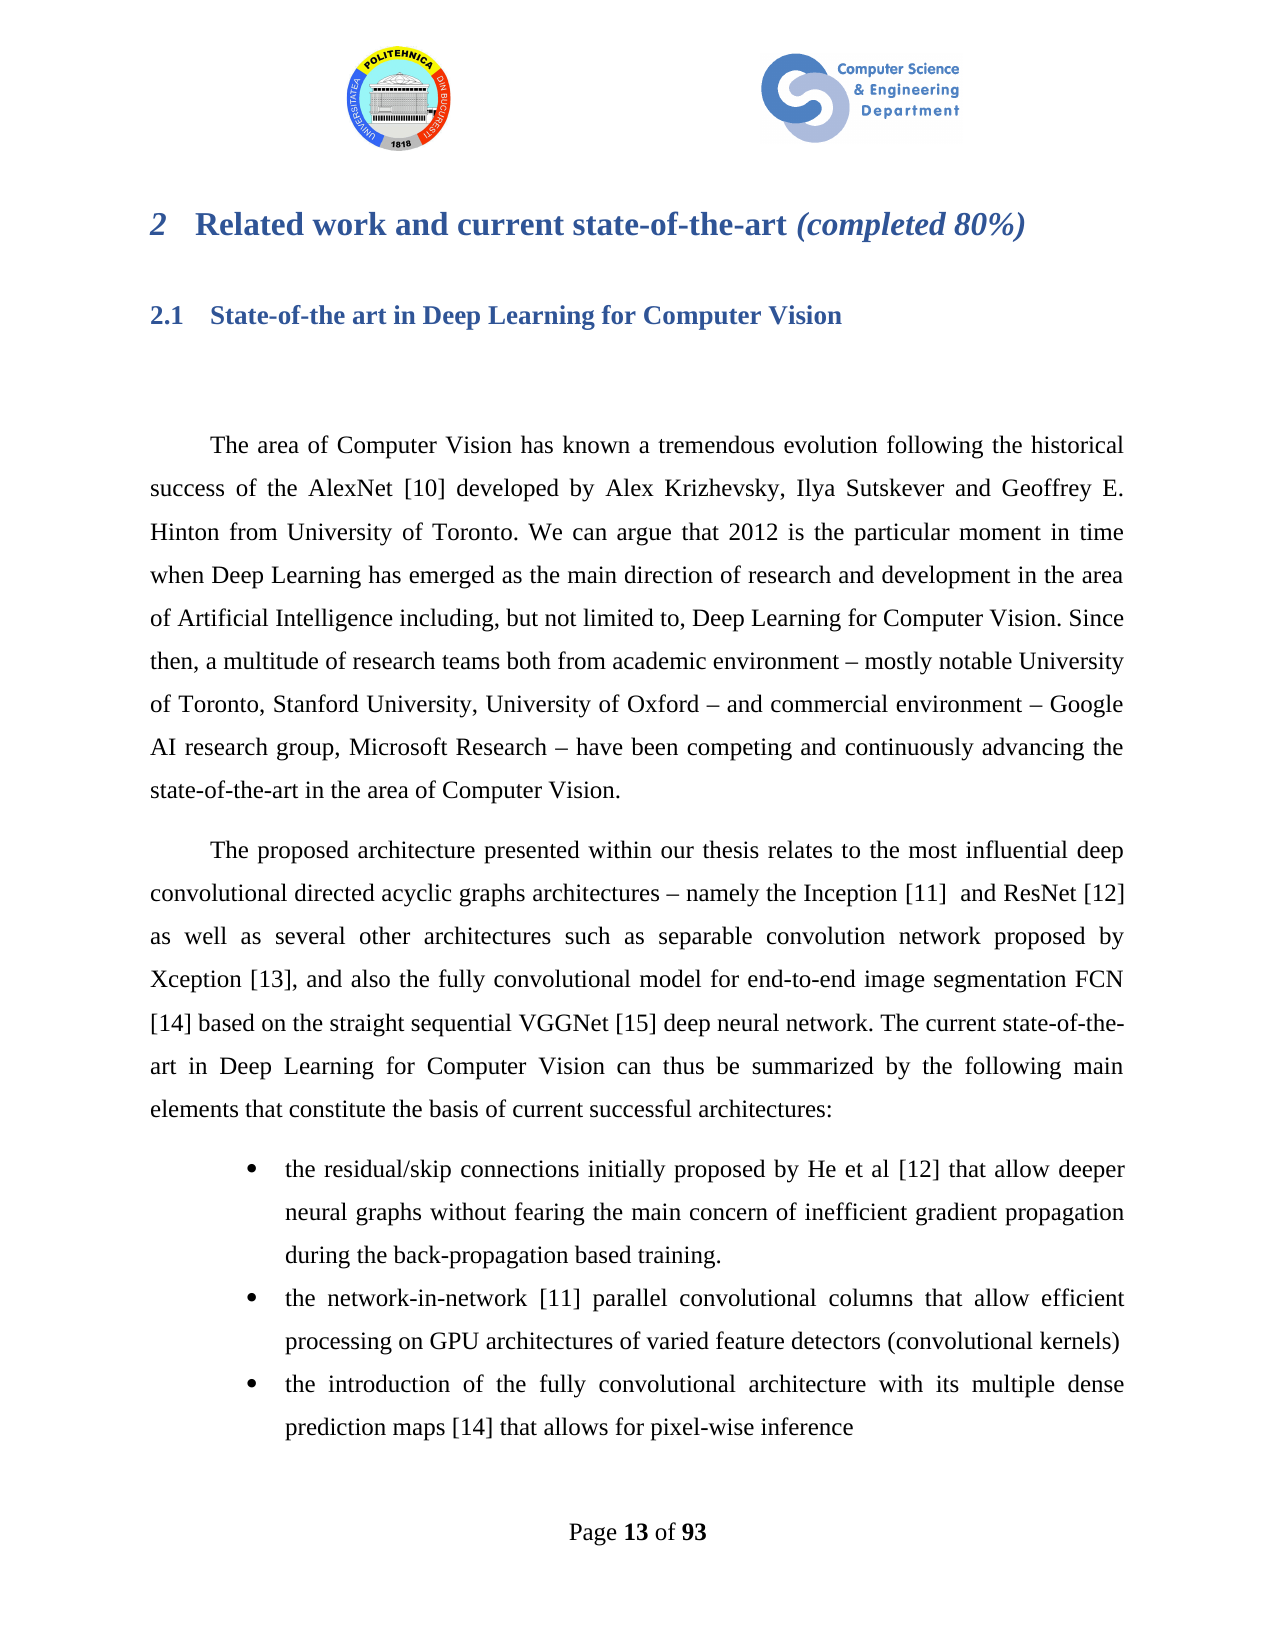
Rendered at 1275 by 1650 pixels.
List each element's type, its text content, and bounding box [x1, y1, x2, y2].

subtitle Related work and current state-of-the-art (completed 80%) [150, 204, 1125, 242]
picture [346, 46, 451, 151]
subtitle State-of-the art in Deep Learning for Computer Vision [150, 299, 1125, 330]
text The proposed architecture presented within our thesis relates to the most influential deep convolutional directed acyclic graphs architectures – namely the Inception and ResNet as well as several other architectures such as separable convolution network proposed by Xception, and also the fully convolutional model for end-to-end image segmentation FCN based on the straight sequential VGGNet deep neural network. The current state-of-the-art in Deep Learning for Computer Vision can thus be summarized by the following main elements that constitute the basis of current successful architectures: [150, 835, 1125, 1123]
picture [760, 53, 963, 144]
text The area of Computer Vision has known a tremendous evolution following the historical success of the AlexNet developed by Alex Krizhevsky, Ilya Sutskever and Geoffrey E. Hinton from University of Toronto. We can argue that 2012 is the particular moment in time when Deep Learning has emerged as the main direction of research and development in the area of Artificial Intelligence including, but not limited to, Deep Learning for Computer Vision. Since then, a multitude of research teams both from academic environment – mostly notable University of Toronto, Stanford University, University of Oxford – and commercial environment – Google AI research group, Microsoft Research – have been competing and continuously advancing the state-of-the-art in the area of Computer Vision. [150, 430, 1125, 804]
list the residual/skip connections initially proposed by He et al that allow deeper neural graphs without fearing the main concern of inefficient gradient propagation during the back-propagation based training. [247, 1154, 1125, 1269]
list the network-in-network parallel convolutional columns that allow efficient processing on GPU architectures of varied feature detectors (convolutional kernels) [247, 1283, 1125, 1355]
list the introduction of the fully convolutional architecture with its multiple dense prediction maps that allows for pixel-wise inference [247, 1369, 1125, 1441]
